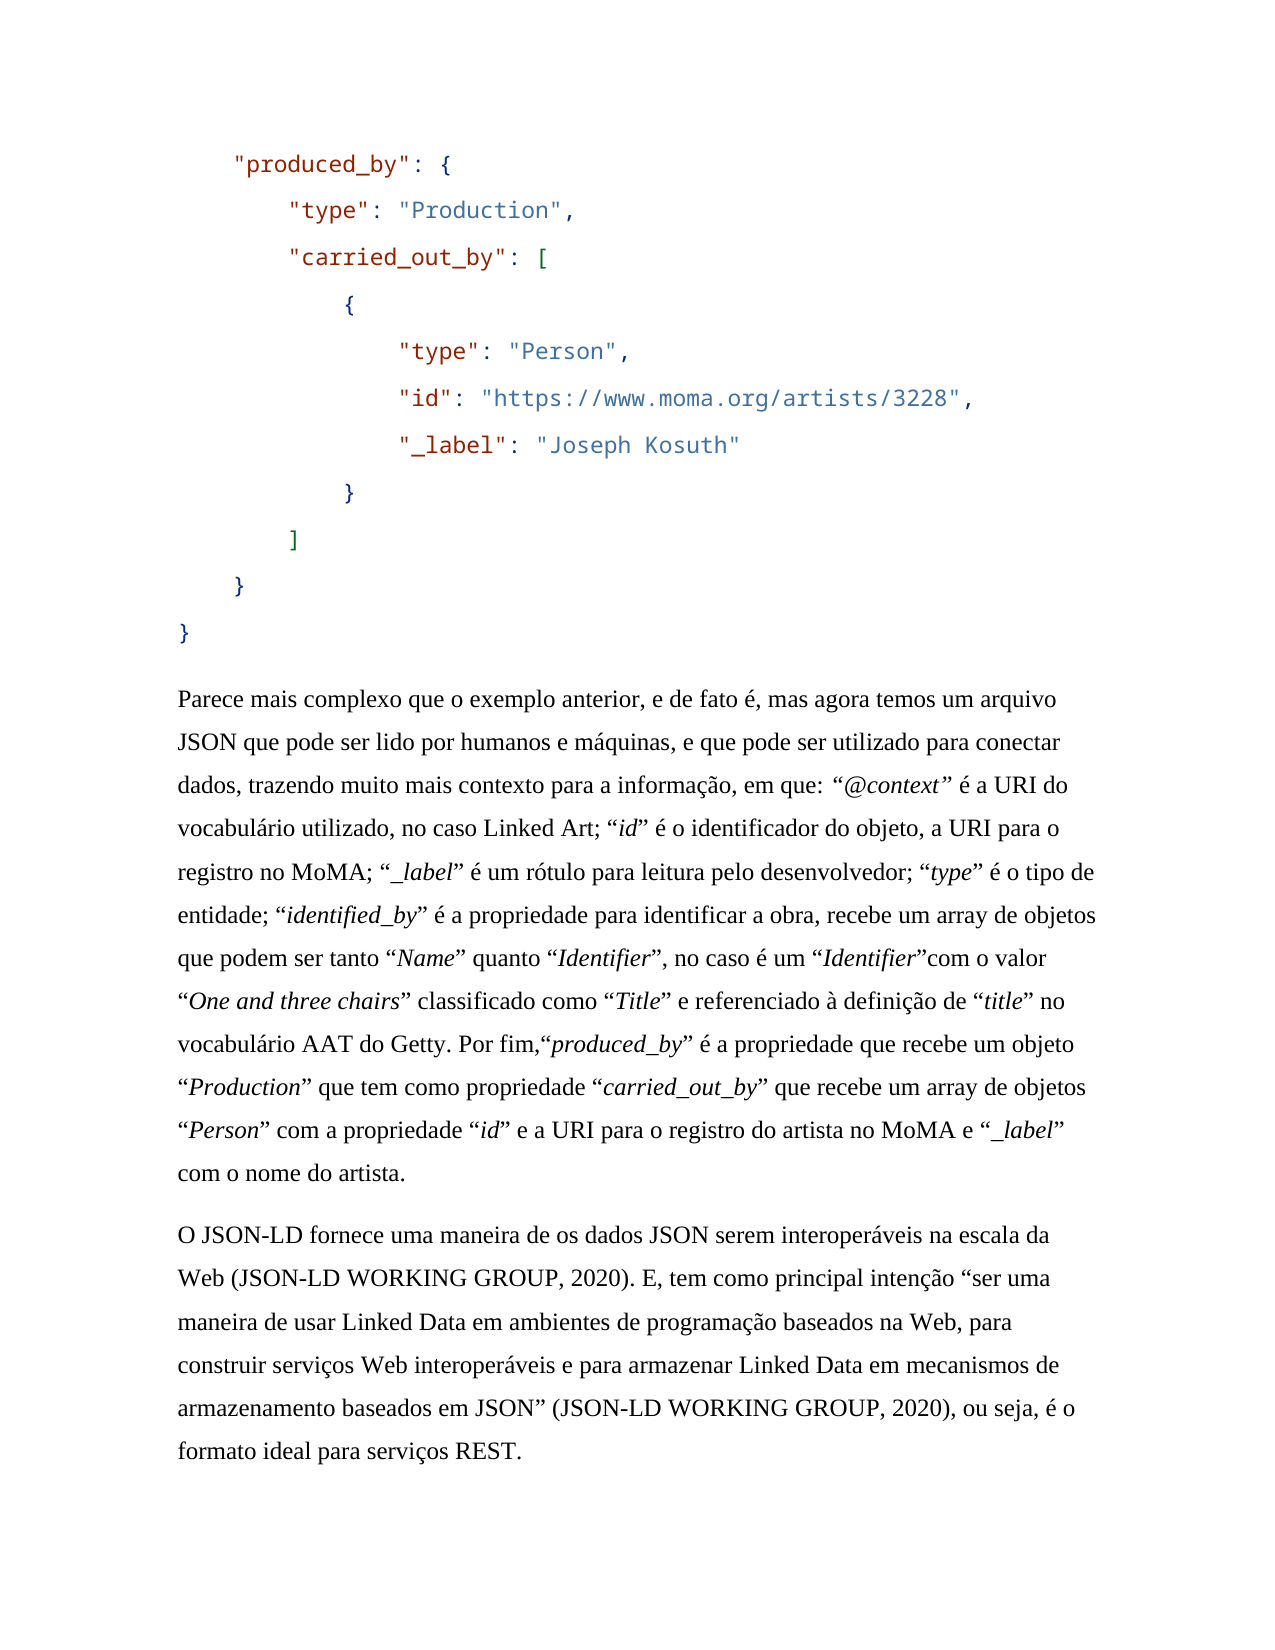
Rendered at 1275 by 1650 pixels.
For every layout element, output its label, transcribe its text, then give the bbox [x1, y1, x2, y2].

text O JSON-LD fornece uma maneira de os dados JSON serem interoperáveis na escala da Web (JSON-LD WORKING GROUP, 2020). E, tem como principal intenção “ser uma maneira de usar Linked Data em ambientes de programação baseados na Web, para construir serviços Web interoperáveis e para armazenar Linked Data em mecanismos de armazenamento baseados em JSON” (JSON-LD WORKING GROUP, 2020), ou seja, é o formato ideal para serviços REST. [177, 1220, 1098, 1465]
text Parece mais complexo que o exemplo anterior, e de fato é, mas agora temos um arquivo JSON que pode ser lido por humanos e máquinas, e que pode ser utilizado para conectar dados, trazendo muito mais contexto para a informação, em que: “@context” é a URI do vocabulário utilizado, no caso Linked Art; “id” é o identificador do objeto, a URI para o registro no MoMA; “_label” é um rótulo para leitura pelo desenvolvedor; “type” é o tipo de entidade; “identified_by” é a propriedade para identificar a obra, recebe um array de objetos que podem ser tanto “Name” quanto “Identifier”, no caso é um “Identifier”com o valor “One and three chairs” classificado como “Title” e referenciado à definição de “title” no vocabulário AAT do Getty. Por fim,“produced_by” é a propriedade que recebe um objeto “Production” que tem como propriedade “carried_out_by” que recebe um array de objetos “Person” com a propriedade “id” e a URI para o registro do artista no MoMA e “_label” com o nome do artista. [177, 684, 1098, 1187]
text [177, 148, 1098, 648]
